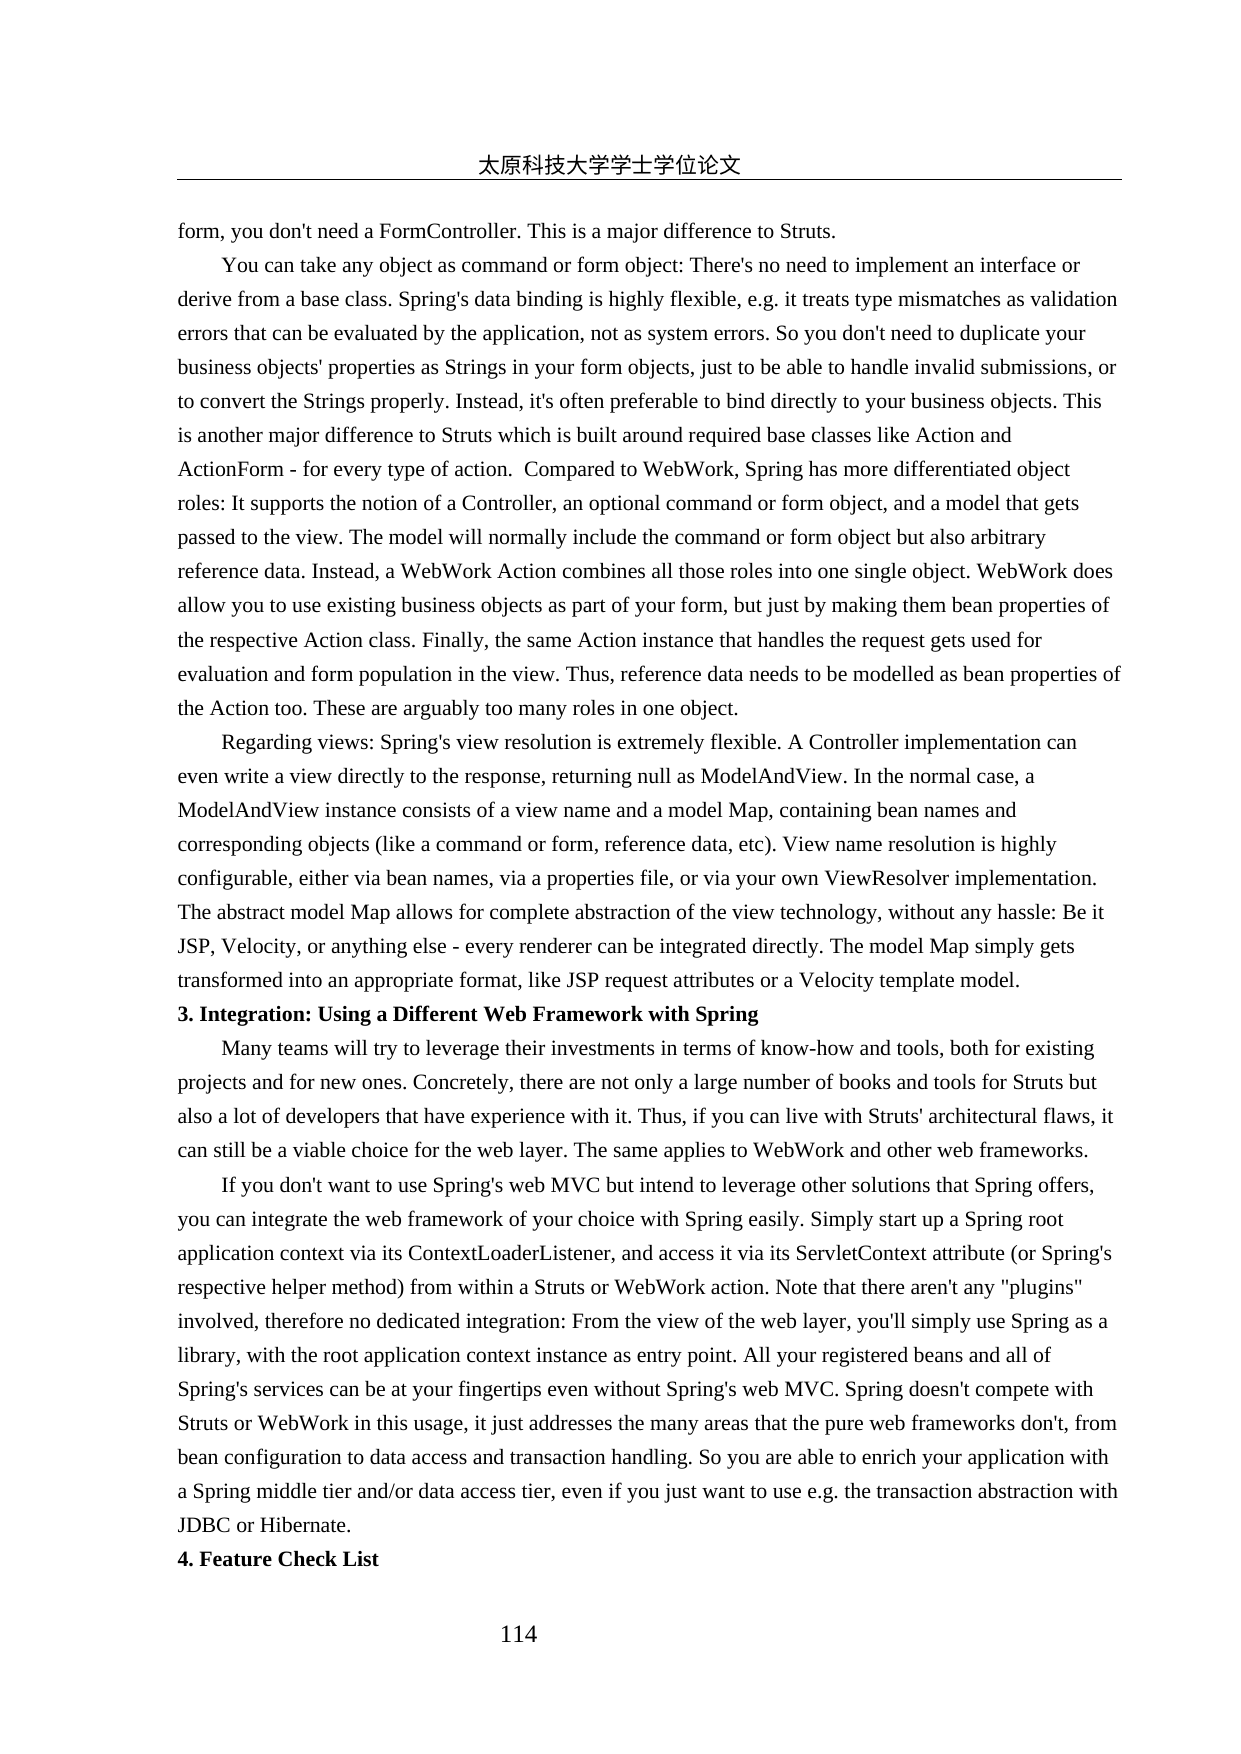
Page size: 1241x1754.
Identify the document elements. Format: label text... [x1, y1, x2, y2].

text If you don't want to use Spring's web MVC but intend to leverage other solutions that Spring offers, you can integrate the web framework of your choice with Spring easily. Simply start up a Spring root application context via its ContextLoaderListener, and access it via its ServletContext attribute (or Spring's respective helper method) from within a Struts or WebWork action. Note that there aren't any "plugins" involved, therefore no dedicated integration: From the view of the web layer, you'll simply use Spring as a library, with the root application context instance as entry point. All your registered beans and all of Spring's services can be at your fingertips even without Spring's web MVC. Spring doesn't compete with Struts or WebWork in this usage, it just addresses the many areas that the pure web frameworks don't, from bean configuration to data access and transaction handling. So you are able to enrich your application with a Spring middle tier and/or data access tier, even if you just want to use e.g. the transaction abstraction with JDBC or Hibernate. [177, 1167, 1122, 1542]
text 3. Integration: Using a Different Web Framework with Spring [177, 997, 1122, 1031]
text Regarding views: Spring's view resolution is extremely flexible. A Controller implementation can even write a view directly to the response, returning null as ModelAndView. In the normal case, a ModelAndView instance consists of a view name and a model Map, containing bean names and corresponding objects (like a command or form, reference data, etc). View name resolution is highly configurable, either via bean names, via a properties file, or via your own ViewResolver implementation. The abstract model Map allows for complete abstraction of the view technology, without any hassle: Be it JSP, Velocity, or anything else - every renderer can be integrated directly. The model Map simply gets transformed into an appropriate format, like JSP request attributes or a Velocity template model. [177, 724, 1122, 997]
text You can take any object as command or form object: There's no need to implement an interface or derive from a base class. Spring's data binding is highly flexible, e.g. it treats type mismatches as validation errors that can be evaluated by the application, not as system errors. So you don't need to duplicate your business objects' properties as Strings in your form objects, just to be able to handle invalid submissions, or to convert the Strings properly. Instead, it's often preferable to bind directly to your business objects. This is another major difference to Struts which is built around required base classes like Action and ActionForm - for every type of action. Compared to WebWork, Spring has more differentiated object roles: It supports the notion of a Controller, an optional command or form object, and a model that gets passed to the view. The model will normally include the command or form object but also arbitrary reference data. Instead, a WebWork Action combines all those roles into one single object. WebWork does allow you to use existing business objects as part of your form, but just by making them bean properties of the respective Action class. Finally, the same Action instance that handles the request gets used for evaluation and form population in the view. Thus, reference data needs to be modelled as bean properties of the Action too. These are arguably too many roles in one object. [177, 247, 1122, 724]
text 4. Feature Check List [177, 1542, 1122, 1576]
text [177, 213, 1122, 247]
text Many teams will try to leverage their investments in terms of know-how and tools, both for existing projects and for new ones. Concretely, there are not only a large number of books and tools for Struts but also a lot of developers that have experience with it. Thus, if you can live with Struts' architectural flaws, it can still be a viable choice for the web layer. The same applies to WebWork and other web frameworks. [177, 1031, 1122, 1167]
